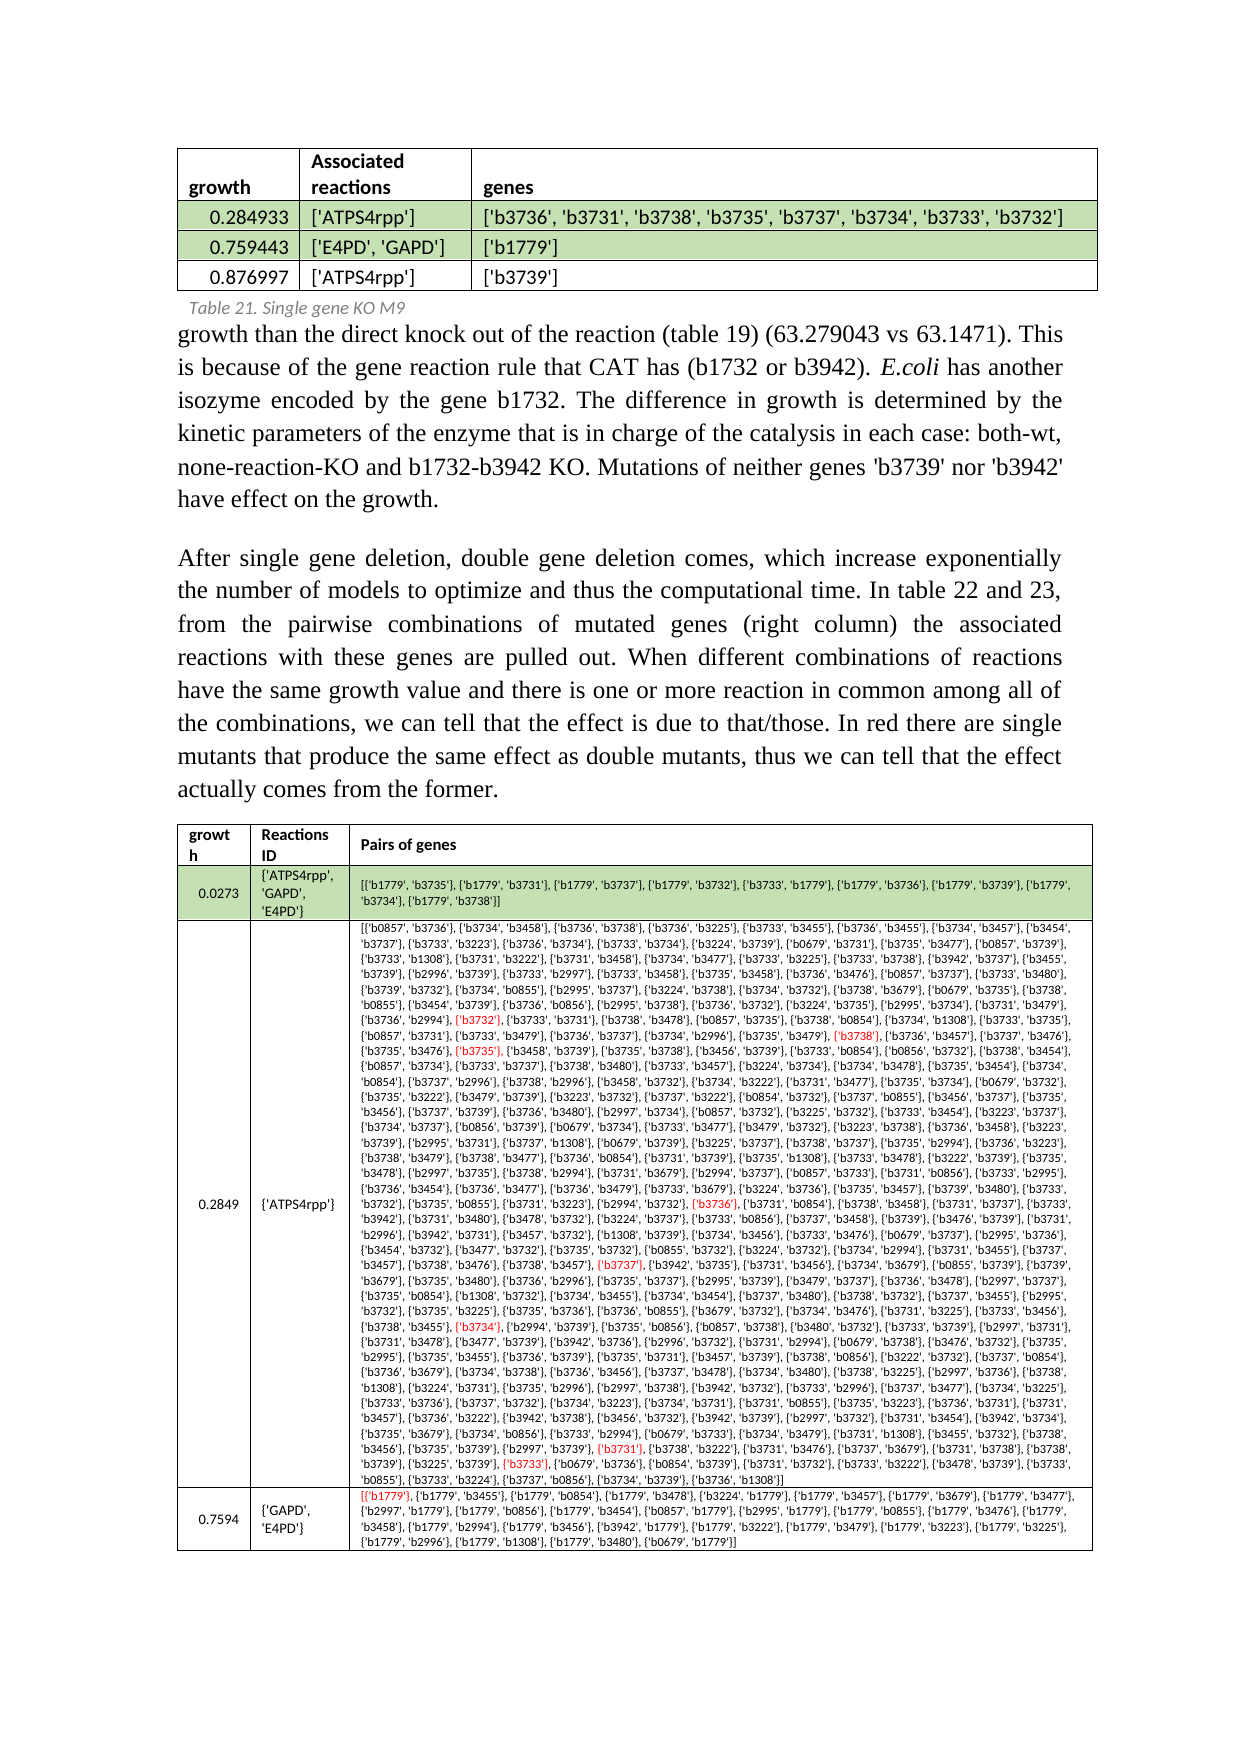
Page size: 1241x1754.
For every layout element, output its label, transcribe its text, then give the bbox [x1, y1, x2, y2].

table_cell [{'b1779', 'b3735'}, {'b1779', 'b3731'}, {'b1779', 'b3737'}, {'b1779', 'b3732'}, {'b3733', 'b1779'}, {'b1779', 'b3736'}, {'b1779', 'b3739'}, {'b1779', 'b3734'}, {'b1779', 'b3738'}] [350, 866, 1092, 919]
table_cell 0.0273 [178, 866, 250, 919]
table_cell 0.876997 [178, 261, 299, 289]
table_cell {'ATPS4rpp'} [251, 921, 349, 1487]
table_cell {'GAPD', 'E4PD'} [251, 1488, 349, 1549]
table_cell ['b3736', 'b3731', 'b3738', 'b3735', 'b3737', 'b3734', 'b3733', 'b3732'] [472, 201, 1097, 229]
table_cell Table 21. Single gene KO M9 [177, 291, 1098, 319]
table_cell 0.7594 [178, 1488, 250, 1549]
table_header Associated reactions [300, 149, 471, 199]
table_header growth [178, 149, 299, 199]
table_cell 0.284933 [178, 201, 299, 229]
table_cell ['ATPS4rpp'] [300, 261, 471, 289]
table_header genes [472, 149, 1097, 199]
table_header Pairs of genes [350, 825, 1092, 865]
table_cell ['ATPS4rpp'] [300, 201, 471, 229]
table_cell 0.2849 [178, 921, 250, 1487]
table_header growth [178, 825, 250, 865]
table_header Reactions ID [251, 825, 349, 865]
text growth than the direct knock out of the reaction (table 19) (63.279043 vs 63.1471). This is because of the gene reaction rule that CAT has (b1732 or b3942). E.coli has another isozyme encoded by the gene b1732. The difference in growth is determined by the kinetic parameters of the enzyme that is in charge of the catalysis in each case: both-wt, none-reaction-KO and b1732-b3942 KO. Mutations of neither genes 'b3739' nor 'b3942' have effect on the growth. [177, 319, 1063, 513]
table_cell ['b3739'] [472, 261, 1097, 289]
table_cell {'ATPS4rpp', 'GAPD', 'E4PD'} [251, 866, 349, 919]
table_cell 0.759443 [178, 231, 299, 259]
table_cell ['b1779'] [472, 231, 1097, 259]
text After single gene deletion, double gene deletion comes, which increase exponentially the number of models to optimize and thus the computational time. In table 22 and 23, from the pairwise combinations of mutated genes (right column) the associated reactions with these genes are pulled out. When different combinations of reactions have the same growth value and there is one or more reaction in common among all of the combinations, we can tell that the effect is due to that/those. In red there are single mutants that produce the same effect as double mutants, thus we can tell that the effect actually comes from the former. [177, 543, 1063, 802]
table_cell [{'b1779'}, {'b1779', 'b3455'}, {'b1779', 'b0854'}, {'b1779', 'b3478'}, {'b3224', 'b1779'}, {'b1779', 'b3457'}, {'b1779', 'b3679'}, {'b1779', 'b3477'}, {'b2997', 'b1779'}, {'b1779', 'b0856'}, {'b1779', 'b3454'}, {'b0857', 'b1779'}, {'b2995', 'b1779'}, {'b1779', 'b0855'}, {'b1779', 'b3476'}, {'b1779', 'b3458'}, {'b1779', 'b2994'}, {'b1779', 'b3456'}, {'b3942', 'b1779'}, {'b1779', 'b3222'}, {'b1779', 'b3479'}, {'b1779', 'b3223'}, {'b1779', 'b3225'}, {'b1779', 'b2996'}, {'b1779', 'b1308'}, {'b1779', 'b3480'}, {'b0679', 'b1779'}] [350, 1488, 1092, 1549]
table_cell [{'b0857', 'b3736'}, {'b3734', 'b3458'}, {'b3736', 'b3738'}, {'b3736', 'b3225'}, {'b3733', 'b3455'}, {'b3736', 'b3455'}, {'b3734', 'b3457'}, {'b3454', 'b3737'}, {'b3733', 'b3223'}, {'b3736', 'b3734'}, {'b3733', 'b3734'}, {'b3224', 'b3739'}, {'b0679', 'b3731'}, {'b3735', 'b3477'}, {'b0857', 'b3739'}, {'b3733', 'b1308'}, {'b3731', 'b3222'}, {'b3731', 'b3458'}, {'b3734', 'b3477'}, {'b3733', 'b3225'}, {'b3733', 'b3738'}, {'b3942', 'b3737'}, {'b3455', 'b3739'}, {'b2996', 'b3739'}, {'b3733', 'b2997'}, {'b3733', 'b3458'}, {'b3735', 'b3458'}, {'b3736', 'b3476'}, {'b0857', 'b3737'}, {'b3733', 'b3480'}, {'b3739', 'b3732'}, {'b3734', 'b0855'}, {'b2995', 'b3737'}, {'b3224', 'b3738'}, {'b3734', 'b3732'}, {'b3738', 'b3679'}, {'b0679', 'b3735'}, {'b3738', 'b0855'}, {'b3454', 'b3739'}, {'b3736', 'b0856'}, {'b2995', 'b3738'}, {'b3736', 'b3732'}, {'b3224', 'b3735'}, {'b2995', 'b3734'}, {'b3731', 'b3479'}, {'b3736', 'b2994'}, {'b3732'}, {'b3733', 'b3731'}, {'b3738', 'b3478'}, {'b0857', 'b3735'}, {'b3738', 'b0854'}, {'b3734', 'b1308'}, {'b3733', 'b3735'}, {'b0857', 'b3731'}, {'b3733', 'b3479'}, {'b3736', 'b3737'}, {'b3734', 'b2996'}, {'b3735', 'b3479'}, {'b3738'}, {'b3736', 'b3457'}, {'b3737', 'b3476'}, {'b3735', 'b3476'}, {'b3735'}, {'b3458', 'b3739'}, {'b3735', 'b3738'}, {'b3456', 'b3739'}, {'b3733', 'b0854'}, {'b0856', 'b3732'}, {'b3738', 'b3454'}, {'b0857', 'b3734'}, {'b3733', 'b3737'}, {'b3738', 'b3480'}, {'b3733', 'b3457'}, {'b3224', 'b3734'}, {'b3734', 'b3478'}, {'b3735', 'b3454'}, {'b3734', 'b0854'}, {'b3737', 'b2996'}, {'b3738', 'b2996'}, {'b3458', 'b3732'}, {'b3734', 'b3222'}, {'b3731', 'b3477'}, {'b3735', 'b3734'}, {'b0679', 'b3732'}, {'b3735', 'b3222'}, {'b3479', 'b3739'}, {'b3223', 'b3732'}, {'b3737', 'b3222'}, {'b0854', 'b3732'}, {'b3737', 'b0855'}, {'b3456', 'b3737'}, {'b3735', 'b3456'}, {'b3737', 'b3739'}, {'b3736', 'b3480'}, {'b2997', 'b3734'}, {'b0857', 'b3732'}, {'b3225', 'b3732'}, {'b3733', 'b3454'}, {'b3223', 'b3737'}, {'b3734', 'b3737'}, {'b0856', 'b3739'}, {'b0679', 'b3734'}, {'b3733', 'b3477'}, {'b3479', 'b3732'}, {'b3223', 'b3738'}, {'b3736', 'b3458'}, {'b3223', 'b3739'}, {'b2995', 'b3731'}, {'b3737', 'b1308'}, {'b0679', 'b3739'}, {'b3225', 'b3737'}, {'b3738', 'b3737'}, {'b3735', 'b2994'}, {'b3736', 'b3223'}, {'b3738', 'b3479'}, {'b3738', 'b3477'}, {'b3736', 'b0854'}, {'b3731', 'b3739'}, {'b3735', 'b1308'}, {'b3733', 'b3478'}, {'b3222', 'b3739'}, {'b3735', 'b3478'}, {'b2997', 'b3735'}, {'b3738', 'b2994'}, {'b3731', 'b3679'}, {'b2994', 'b3737'}, {'b0857', 'b3733'}, {'b3731', 'b0856'}, {'b3733', 'b2995'}, {'b3736', 'b3454'}, {'b3736', 'b3477'}, {'b3736', 'b3479'}, {'b3733', 'b3679'}, {'b3224', 'b3736'}, {'b3735', 'b3457'}, {'b3739', 'b3480'}, {'b3733', 'b3732'}, {'b3735', 'b0855'}, {'b3731', 'b3223'}, {'b2994', 'b3732'}, {'b3736'}, {'b3731', 'b0854'}, {'b3738', 'b3458'}, {'b3731', 'b3737'}, {'b3733', 'b3942'}, {'b3731', 'b3480'}, {'b3478', 'b3732'}, {'b3224', 'b3737'}, {'b3733', 'b0856'}, {'b3737', 'b3458'}, {'b3739'}, {'b3476', 'b3739'}, {'b3731', 'b2996'}, {'b3942', 'b3731'}, {'b3457', 'b3732'}, {'b1308', 'b3739'}, {'b3734', 'b3456'}, {'b3733', 'b3476'}, {'b0679', 'b3737'}, {'b2995', 'b3736'}, {'b3454', 'b3732'}, {'b3477', 'b3732'}, {'b3735', 'b3732'}, {'b0855', 'b3732'}, {'b3224', 'b3732'}, {'b3734', 'b2994'}, {'b3731', 'b3455'}, {'b3737', 'b3457'}, {'b3738', 'b3476'}, {'b3738', 'b3457'}, {'b3737'}, {'b3942', 'b3735'}, {'b3731', 'b3456'}, {'b3734', 'b3679'}, {'b0855', 'b3739'}, {'b3739', 'b3679'}, {'b3735', 'b3480'}, {'b3736', 'b2996'}, {'b3735', 'b3737'}, {'b2995', 'b3739'}, {'b3479', 'b3737'}, {'b3736', 'b3478'}, {'b2997', 'b3737'}, {'b3735', 'b0854'}, {'b1308', 'b3732'}, {'b3734', 'b3455'}, {'b3734', 'b3454'}, {'b3737', 'b3480'}, {'b3738', 'b3732'}, {'b3737', 'b3455'}, {'b2995', 'b3732'}, {'b3735', 'b3225'}, {'b3735', 'b3736'}, {'b3736', 'b0855'}, {'b3679', 'b3732'}, {'b3734', 'b3476'}, {'b3731', 'b3225'}, {'b3733', 'b3456'}, {'b3738', 'b3455'}, {'b3734'}, {'b2994', 'b3739'}, {'b3735', 'b0856'}, {'b0857', 'b3738'}, {'b3480', 'b3732'}, {'b3733', 'b3739'}, {'b2997', 'b3731'}, {'b3731', 'b3478'}, {'b3477', 'b3739'}, {'b3942', 'b3736'}, {'b2996', 'b3732'}, {'b3731', 'b2994'}, {'b0679', 'b3738'}, {'b3476', 'b3732'}, {'b3735', 'b2995'}, {'b3735', 'b3455'}, {'b3736', 'b3739'}, {'b3735', 'b3731'}, {'b3457', 'b3739'}, {'b3738', 'b0856'}, {'b3222', 'b3732'}, {'b3737', 'b0854'}, {'b3736', 'b3679'}, {'b3734', 'b3738'}, {'b3736', 'b3456'}, {'b3737', 'b3478'}, {'b3734', 'b3480'}, {'b3738', 'b3225'}, {'b2997', 'b3736'}, {'b3738', 'b1308'}, {'b3224', 'b3731'}, {'b3735', 'b2996'}, {'b2997', 'b3738'}, {'b3942', 'b3732'}, {'b3733', 'b2996'}, {'b3737', 'b3477'}, {'b3734', 'b3225'}, {'b3733', 'b3736'}, {'b3737', 'b3732'}, {'b3734', 'b3223'}, {'b3734', 'b3731'}, {'b3731', 'b0855'}, {'b3735', 'b3223'}, {'b3736', 'b3731'}, {'b3731', 'b3457'}, {'b3736', 'b3222'}, {'b3942', 'b3738'}, {'b3456', 'b3732'}, {'b3942', 'b3739'}, {'b2997', 'b3732'}, {'b3731', 'b3454'}, {'b3942', 'b3734'}, {'b3735', 'b3679'}, {'b3734', 'b0856'}, {'b3733', 'b2994'}, {'b0679', 'b3733'}, {'b3734', 'b3479'}, {'b3731', 'b1308'}, {'b3455', 'b3732'}, {'b3738', 'b3456'}, {'b3735', 'b3739'}, {'b2997', 'b3739'}, {'b3731'}, {'b3738', 'b3222'}, {'b3731', 'b3476'}, {'b3737', 'b3679'}, {'b3731', 'b3738'}, {'b3738', 'b3739'}, {'b3225', 'b3739'}, {'b3733'}, {'b0679', 'b3736'}, {'b0854', 'b3739'}, {'b3731', 'b3732'}, {'b3733', 'b3222'}, {'b3478', 'b3739'}, {'b3733', 'b0855'}, {'b3733', 'b3224'}, {'b3737', 'b0856'}, {'b3734', 'b3739'}, {'b3736', 'b1308'}] [350, 921, 1092, 1487]
table_cell ['E4PD', 'GAPD'] [300, 231, 471, 259]
